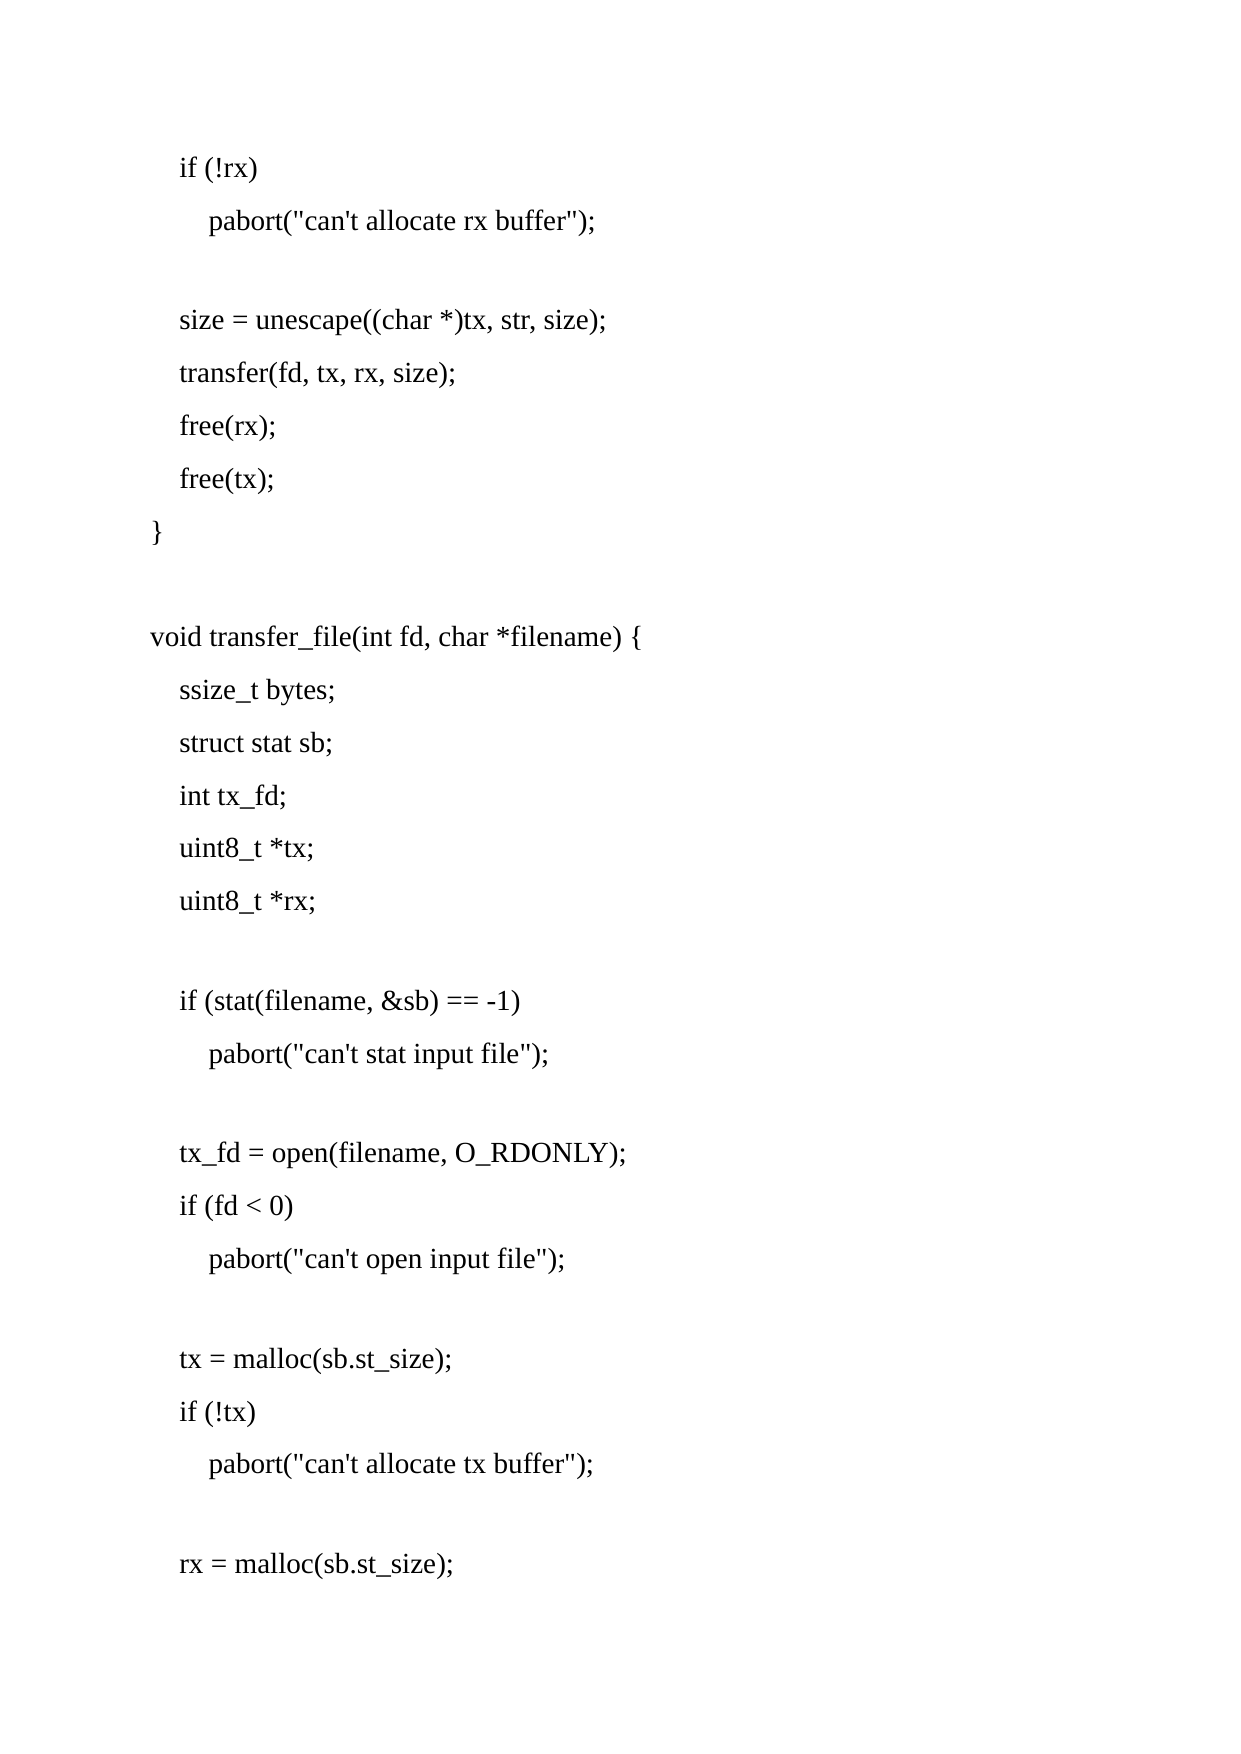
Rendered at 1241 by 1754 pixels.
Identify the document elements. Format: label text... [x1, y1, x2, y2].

text pabort("can't open input file"); [150, 1241, 1090, 1275]
text ssize_t bytes; [150, 672, 1090, 706]
text uint8_t *tx; [150, 831, 1090, 864]
text rx = malloc(sb.st_size); [150, 1546, 1090, 1580]
text tx_fd = open(filename, O_RDONLY); [150, 1136, 1090, 1169]
text if (!rx) [150, 150, 1090, 183]
text free(tx); [150, 461, 1090, 494]
text if (fd < 0) [150, 1188, 1090, 1222]
text if (stat(filename, &sb) == -1) [150, 983, 1090, 1017]
text } [150, 514, 1090, 547]
text tx = malloc(sb.st_size); [150, 1341, 1090, 1374]
text pabort("can't allocate rx buffer"); [150, 203, 1090, 236]
text uint8_t *rx; [150, 883, 1090, 917]
text if (!tx) [150, 1394, 1090, 1427]
text void transfer_file(int fd, char *filename) { [150, 619, 1090, 653]
text pabort("can't allocate tx buffer"); [150, 1447, 1090, 1480]
text int tx_fd; [150, 778, 1090, 811]
text free(rx); [150, 408, 1090, 442]
text transfer(fd, tx, rx, size); [150, 355, 1090, 389]
text pabort("can't stat input file"); [150, 1036, 1090, 1069]
text size = unescape((char *)tx, str, size); [150, 302, 1090, 336]
text struct stat sb; [150, 725, 1090, 758]
